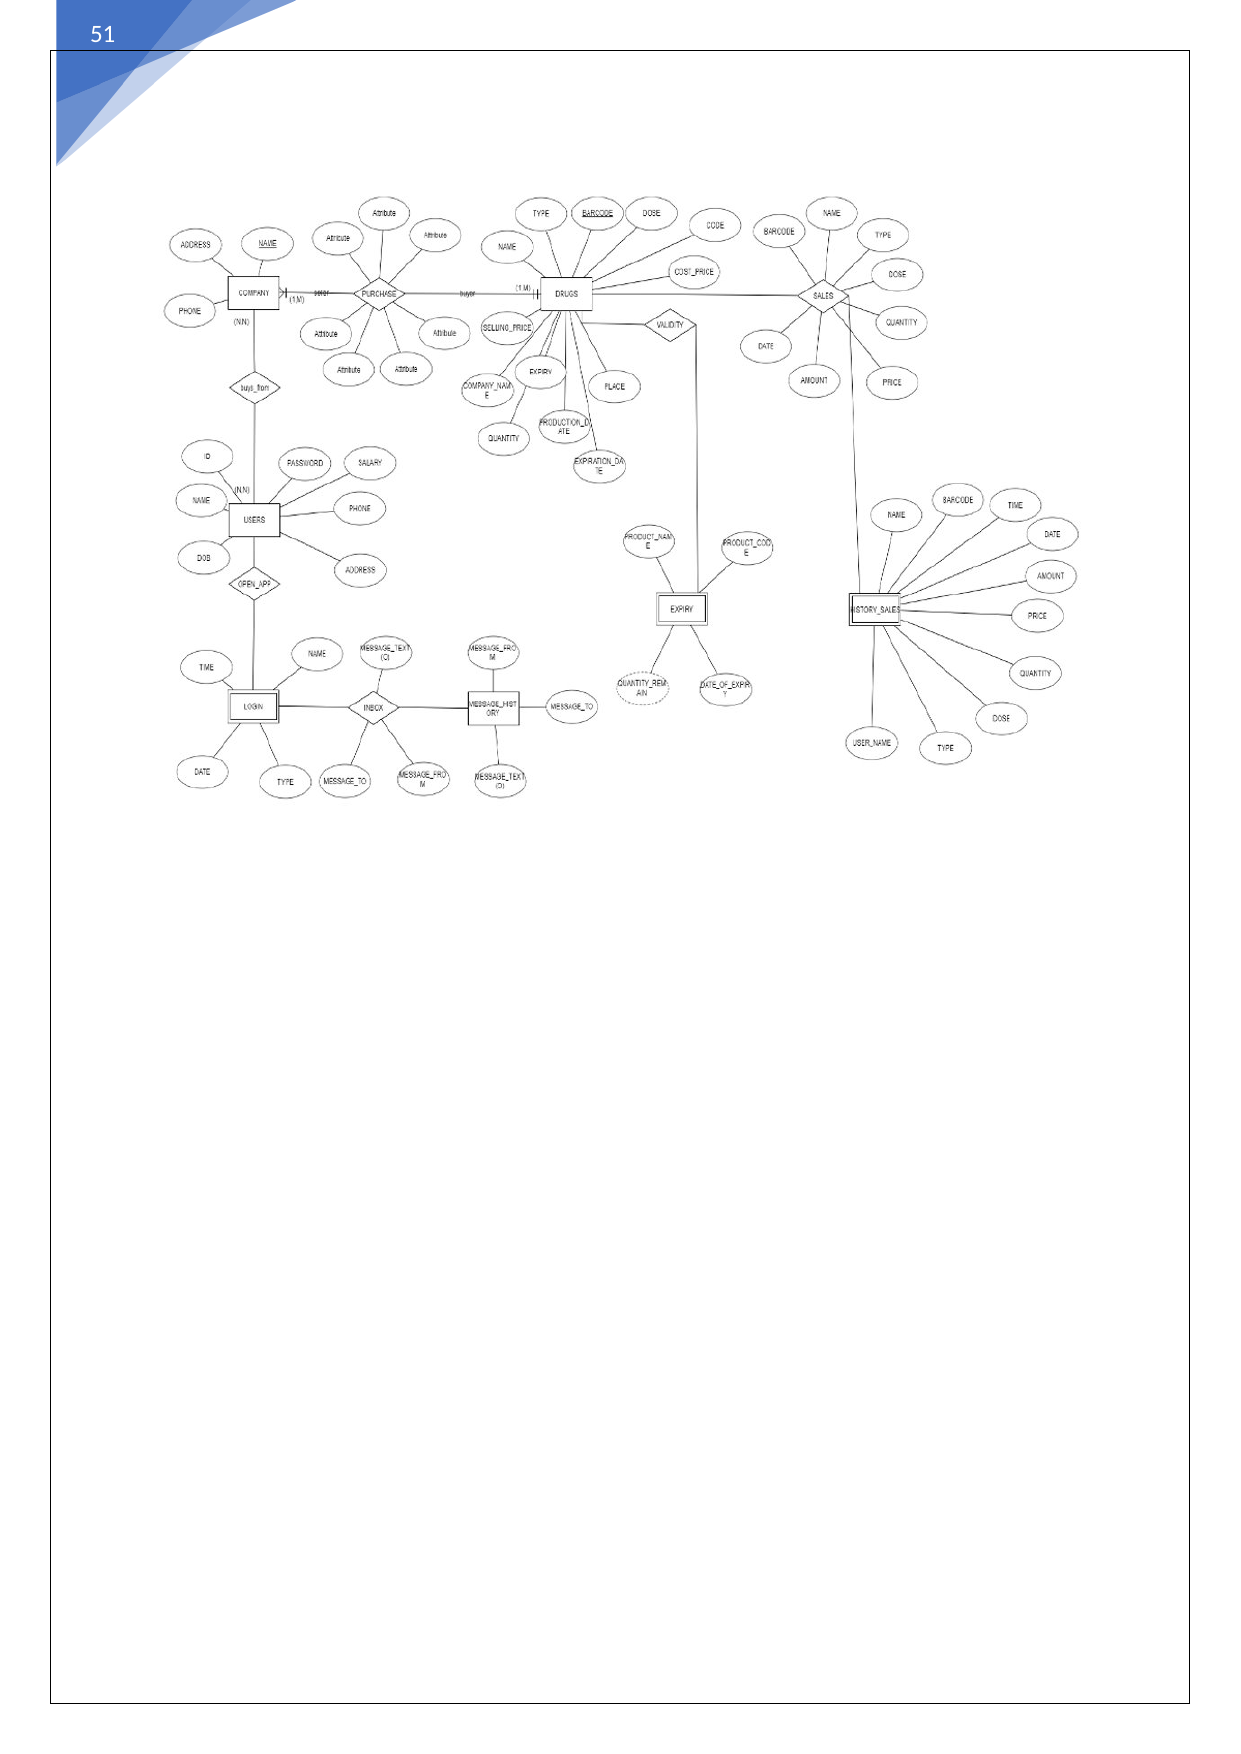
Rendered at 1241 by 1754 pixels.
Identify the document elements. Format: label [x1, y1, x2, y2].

picture [150, 180, 1091, 815]
picture [56, 51, 298, 168]
picture [56, 0, 298, 50]
